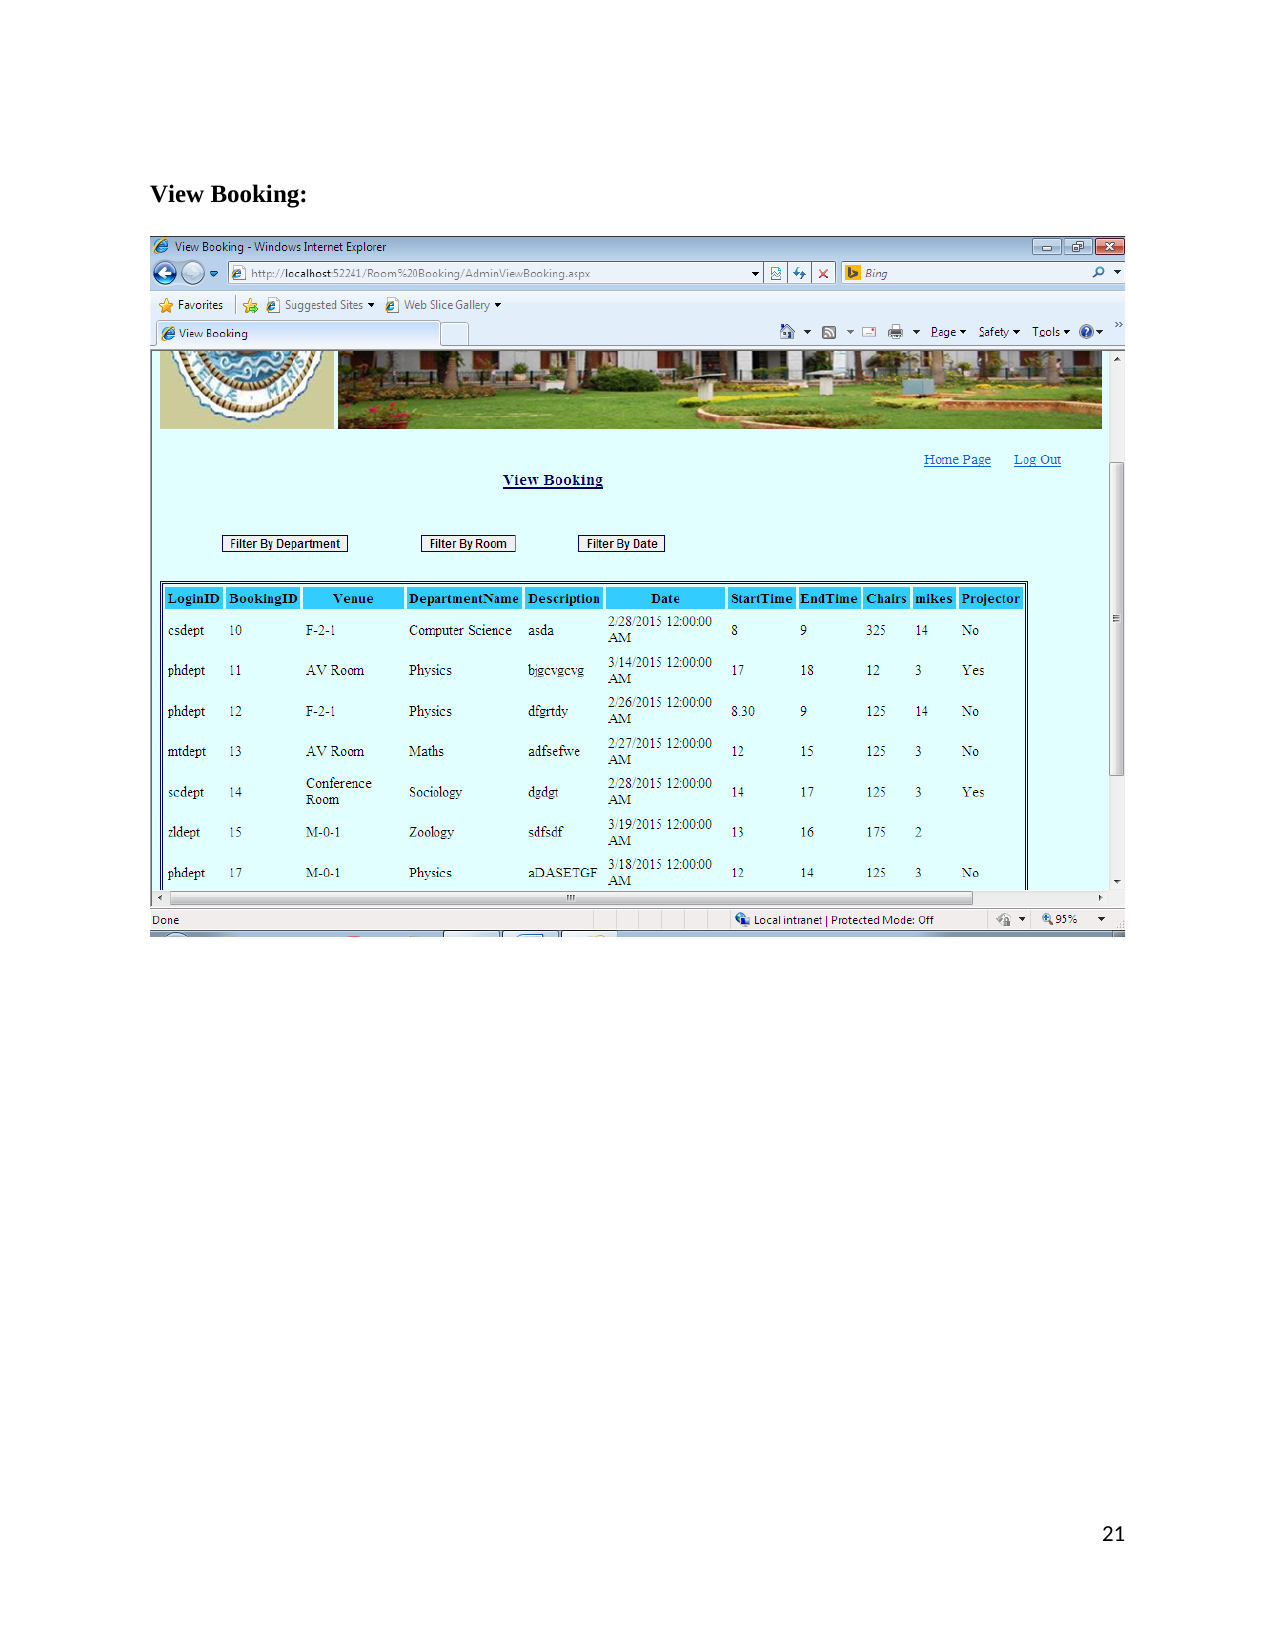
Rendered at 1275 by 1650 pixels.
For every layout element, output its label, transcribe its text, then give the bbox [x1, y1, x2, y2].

text View Booking: [150, 179, 1125, 207]
picture [150, 236, 1125, 937]
